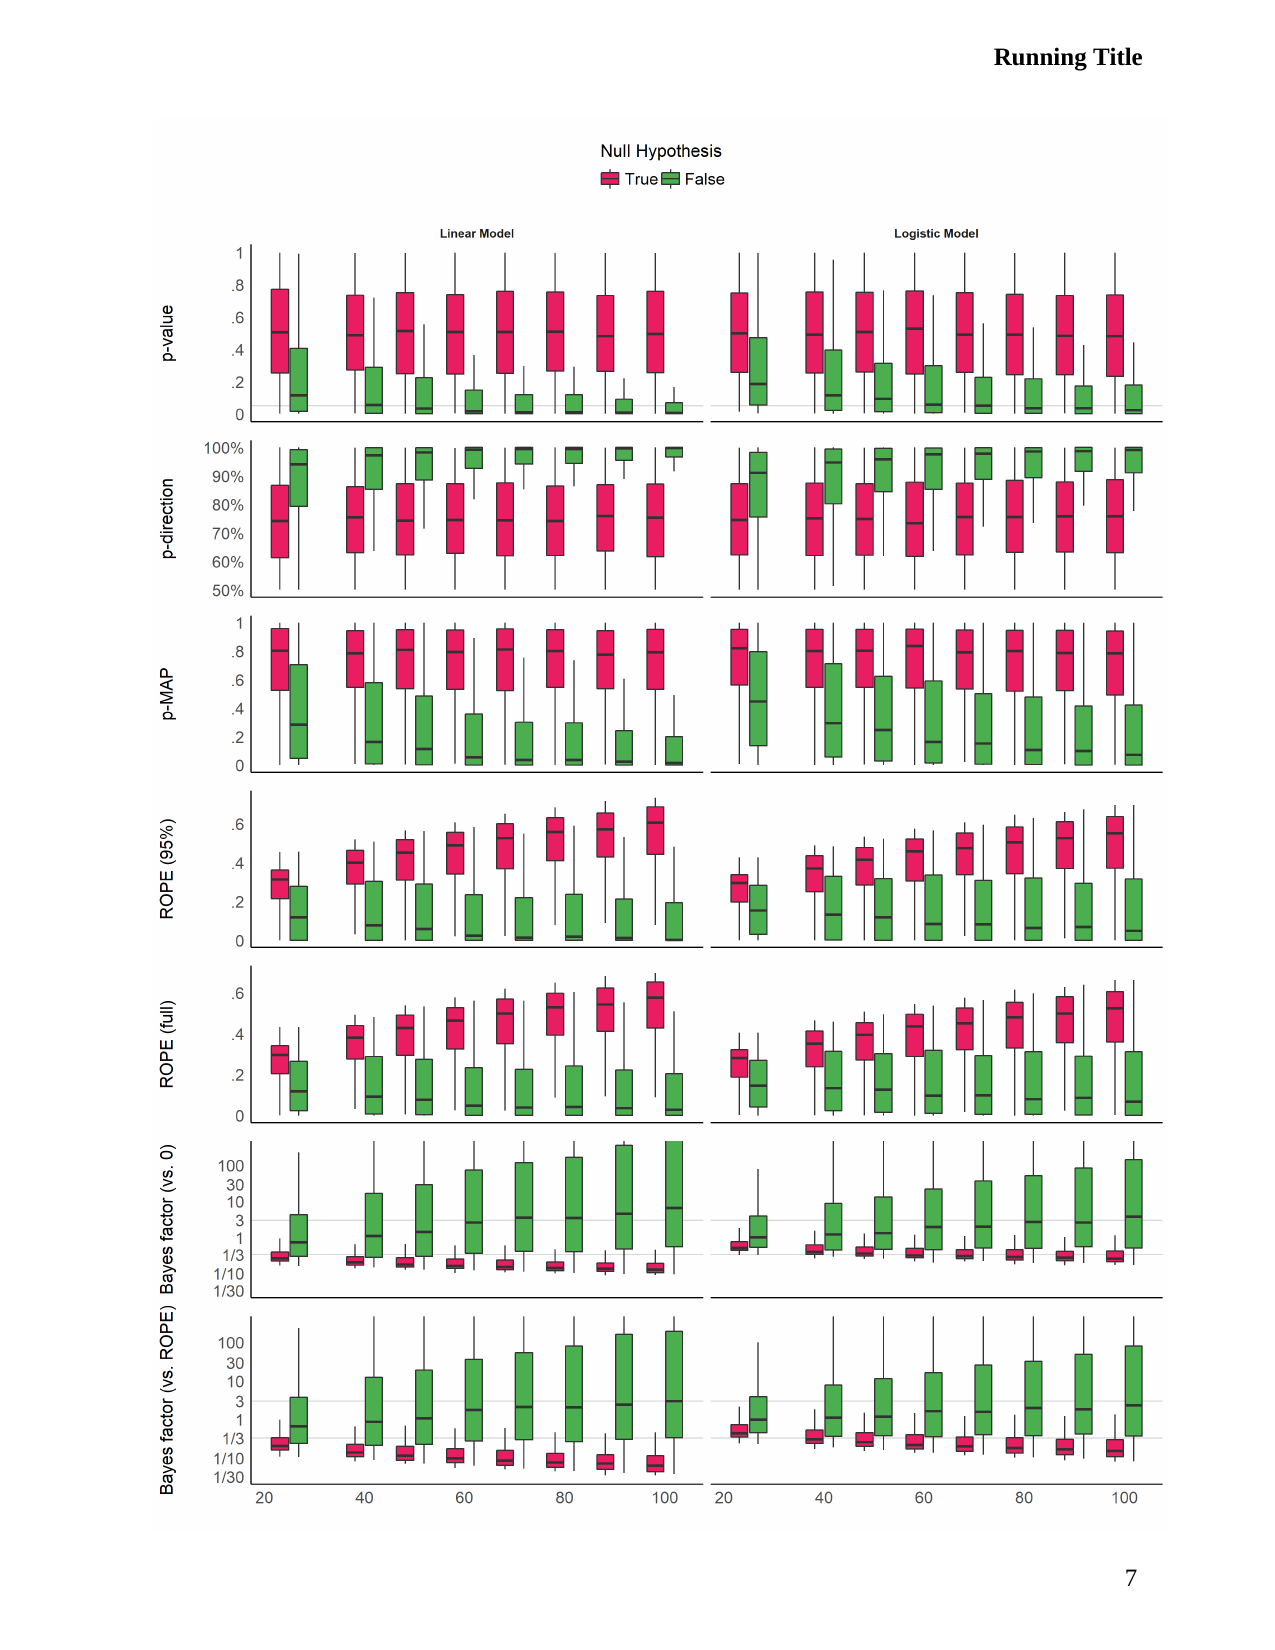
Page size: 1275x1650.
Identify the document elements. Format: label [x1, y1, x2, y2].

picture [152, 118, 1169, 1532]
